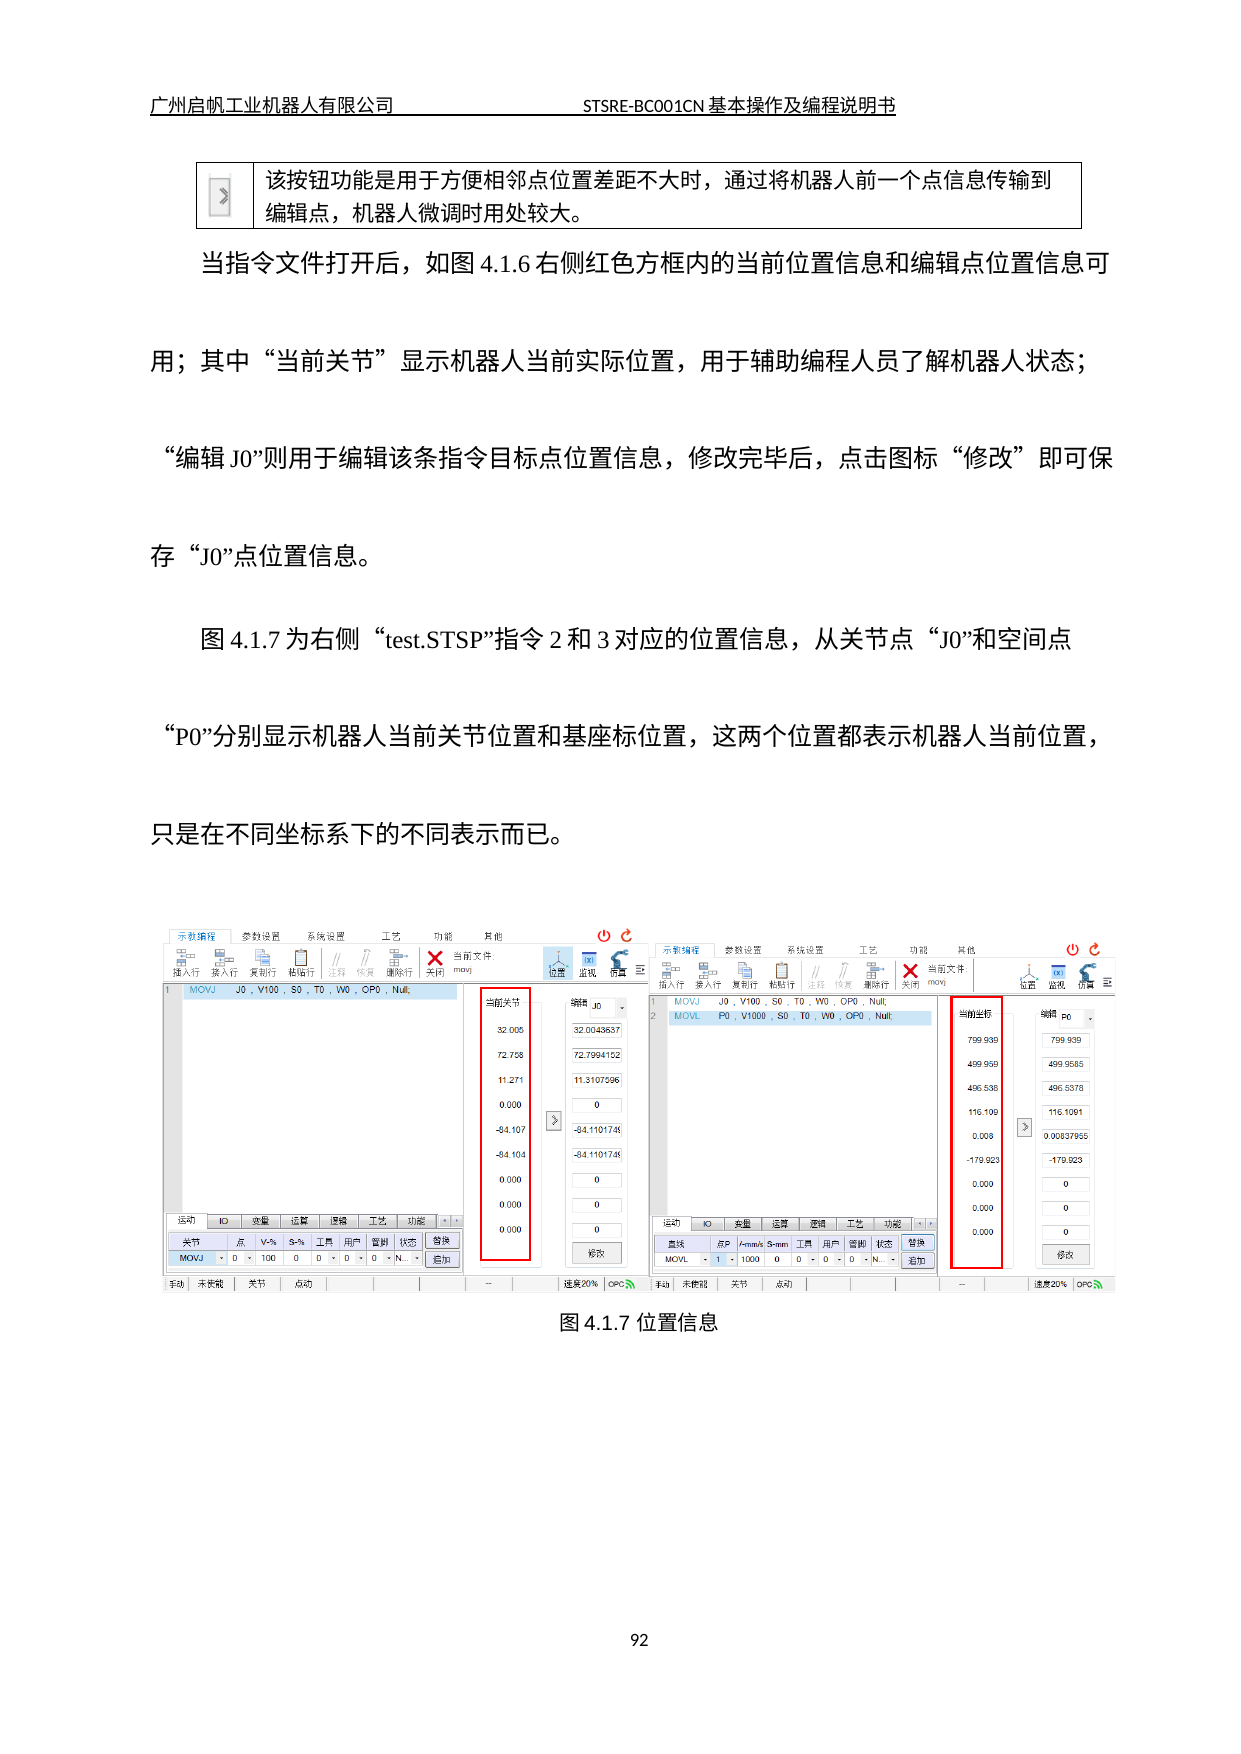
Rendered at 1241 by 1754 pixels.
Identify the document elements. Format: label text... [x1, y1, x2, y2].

text 图4.1.7 位置信息 [150, 1305, 1128, 1338]
picture [162, 928, 1116, 1293]
table_header [197, 163, 253, 228]
text 图4.1.7为右侧“test.STSP”指令2和3对应的位置信息，从关节点“J0”和空间点“P0”分别显示机器人当前关节位置和基座标位置，这两个位置都表示机器人当前位置，只是在不同坐标系下的不同表示而已。 [150, 605, 1128, 865]
table_header 该按钮功能是用于方便相邻点位置差距不大时，通过将机器人前一个点信息传输到编辑点，机器人微调时用处较大。 [254, 163, 1081, 228]
picture [207, 173, 233, 218]
text 当指令文件打开后，如图4.1.6右侧红色方框内的当前位置信息和编辑点位置信息可用；其中“当前关节”显示机器人当前实际位置，用于辅助编程人员了解机器人状态；“编辑J0”则用于编辑该条指令目标点位置信息，修改完毕后，点击图标“修改”即可保存“J0”点位置信息。 [150, 229, 1128, 587]
